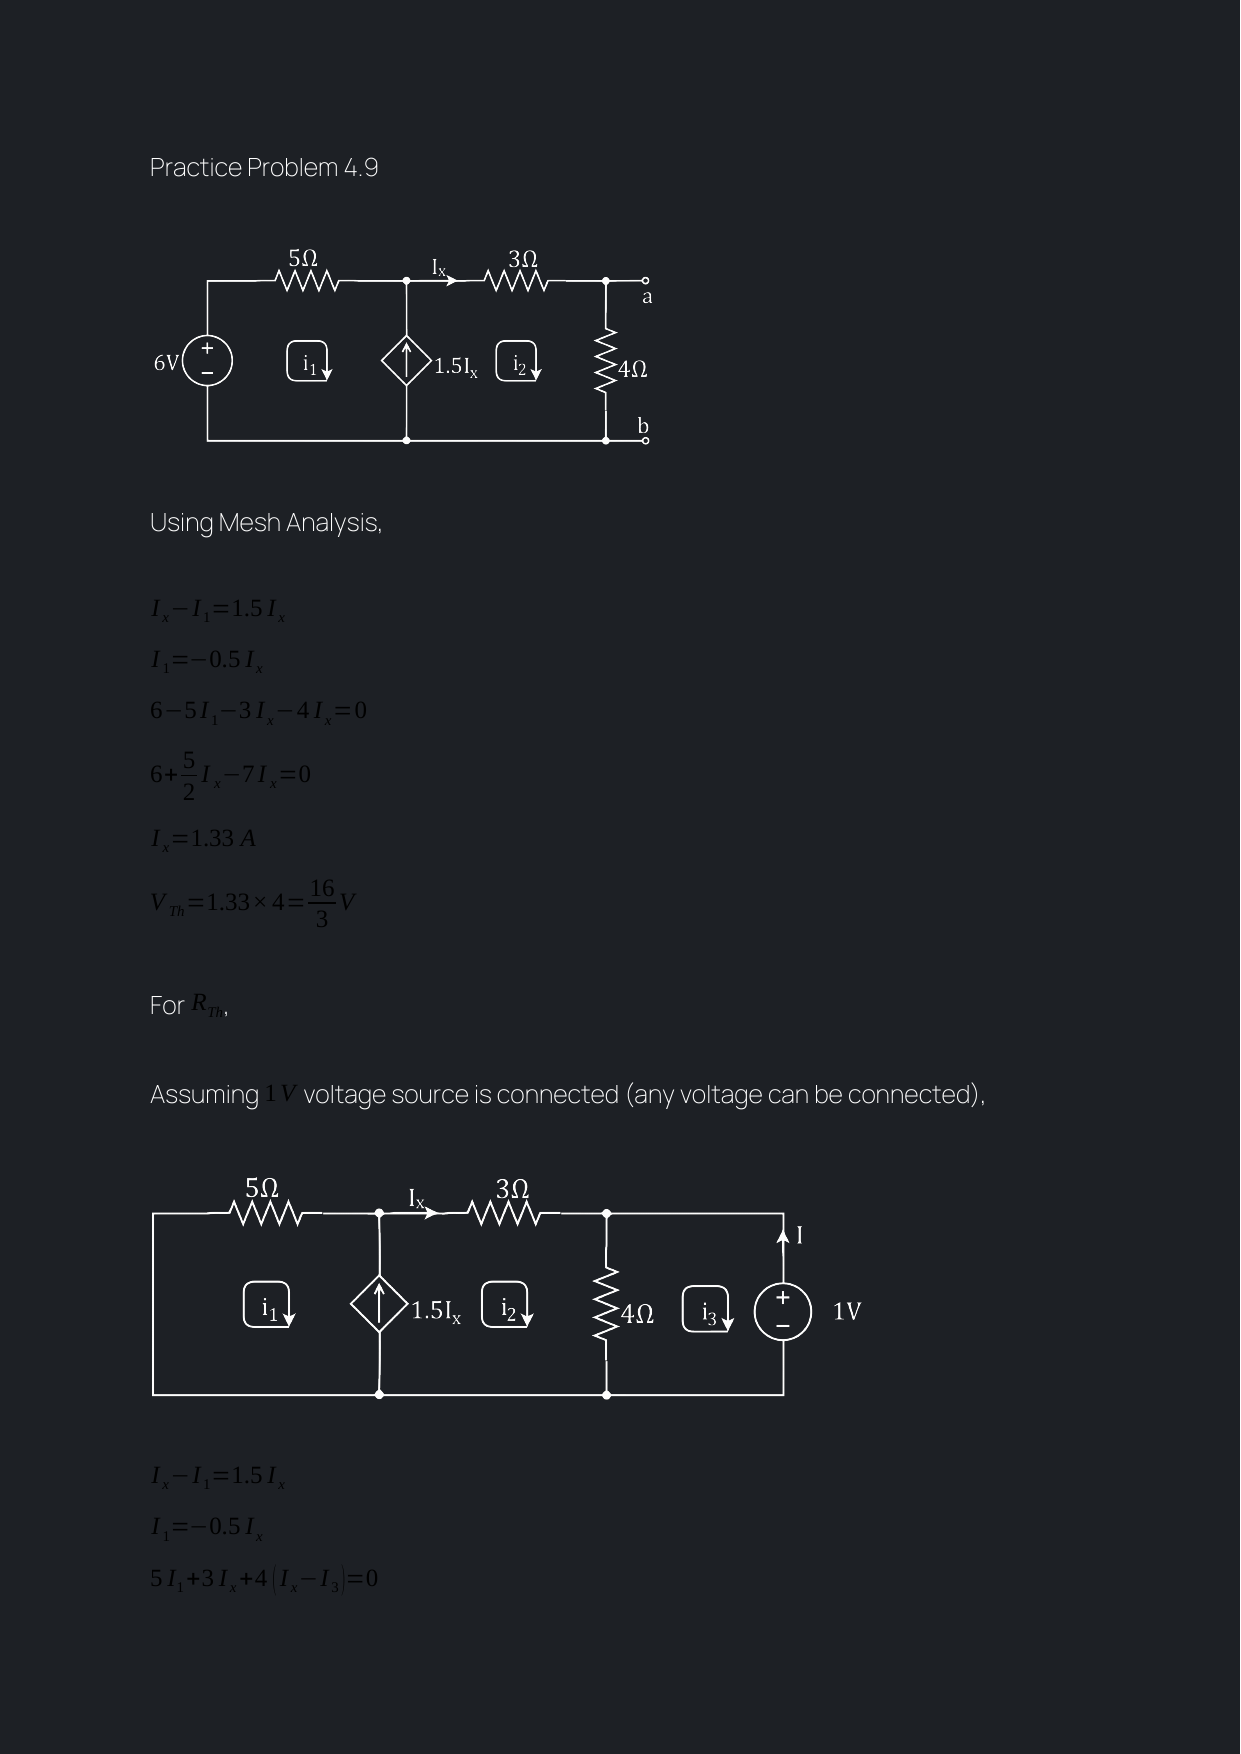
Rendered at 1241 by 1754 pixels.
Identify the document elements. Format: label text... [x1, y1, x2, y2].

text Using Mesh Analysis, [150, 504, 1090, 538]
text Practice Problem 4.9 [150, 150, 1090, 184]
text Assuming voltage source is connected (any voltage can be connected), [150, 1076, 1090, 1111]
text For , [150, 988, 1090, 1022]
picture [150, 1165, 876, 1406]
picture [150, 238, 670, 450]
